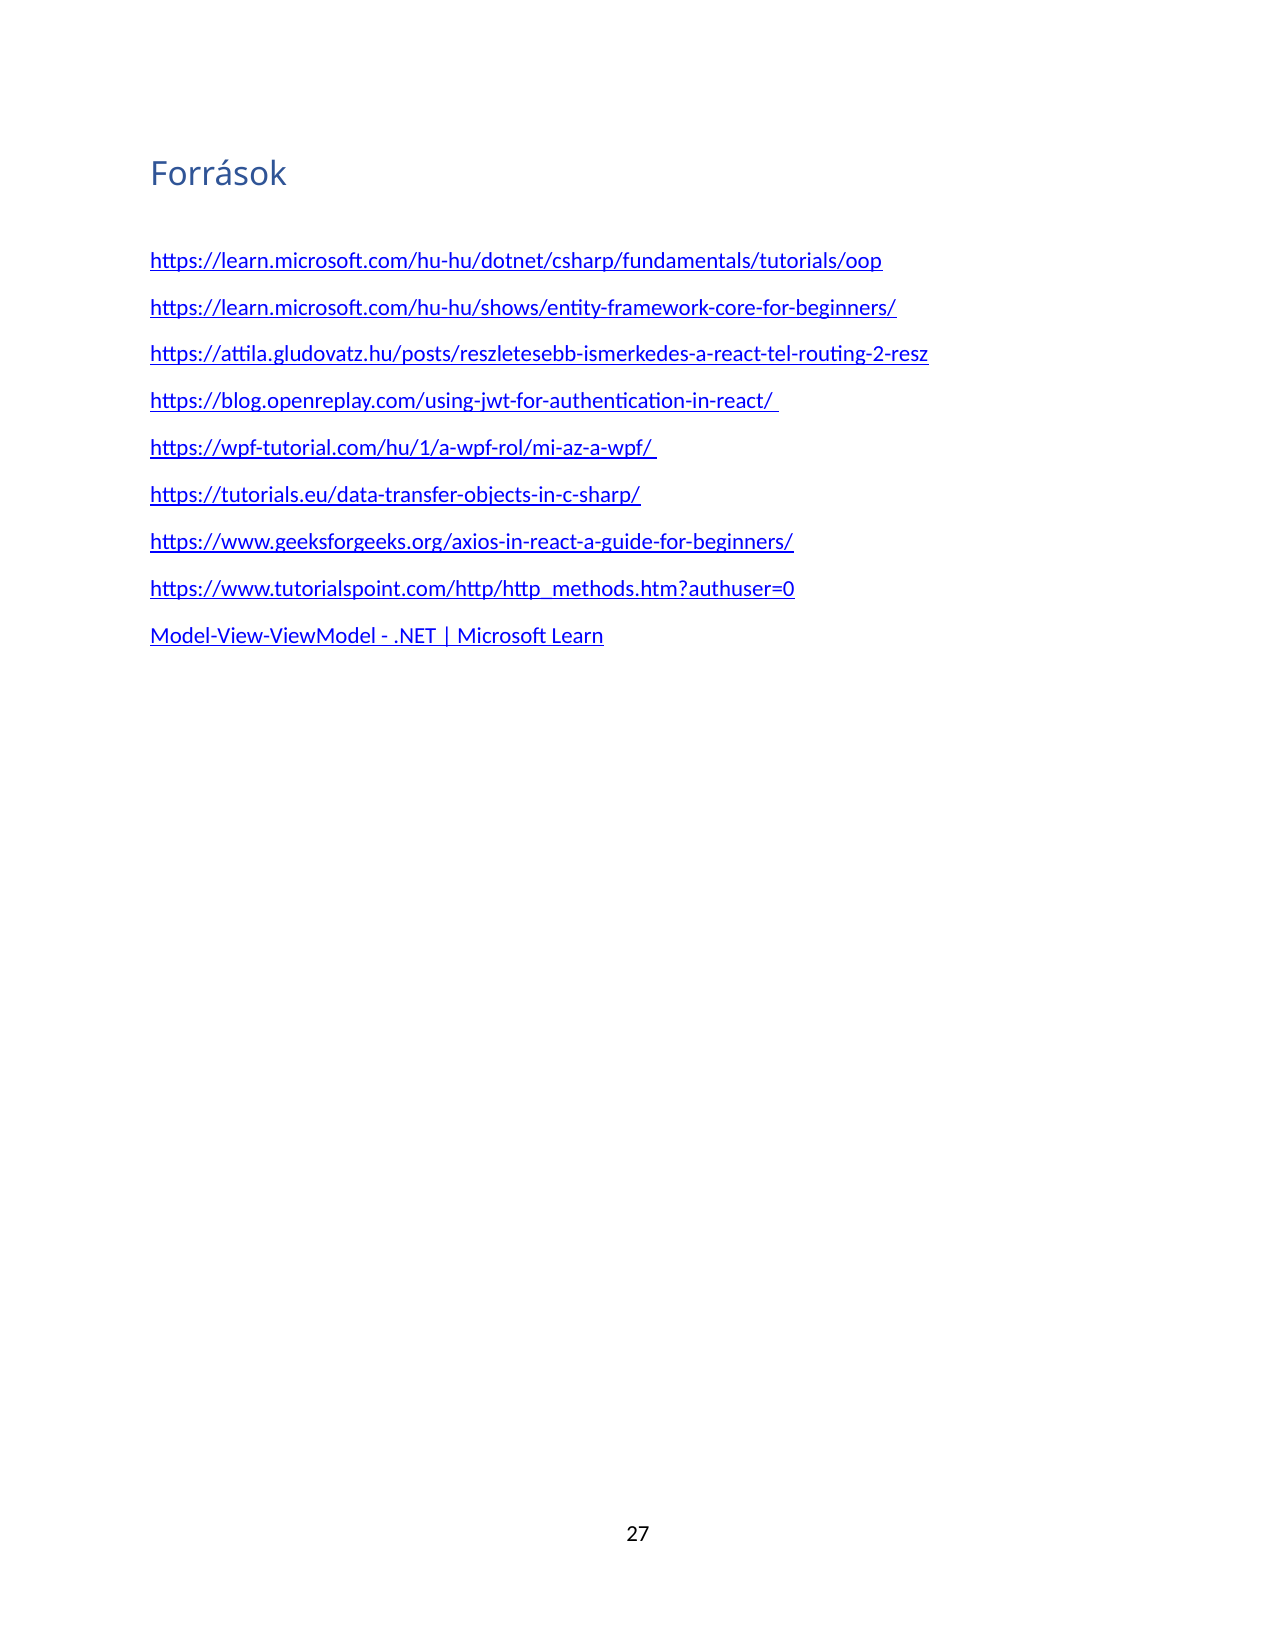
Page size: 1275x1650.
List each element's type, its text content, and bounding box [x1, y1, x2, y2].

text https://www.tutorialspoint.com/http/http_methods.htm?authuser=0 [150, 574, 1125, 602]
text https://wpf-tutorial.com/hu/1/a-wpf-rol/mi-az-a-wpf/ [150, 433, 1125, 461]
text https://tutorials.eu/data-transfer-objects-in-c-sharp/ [150, 480, 1125, 508]
text https://learn.microsoft.com/hu-hu/dotnet/csharp/fundamentals/tutorials/oop [150, 246, 1125, 274]
text Model-View-ViewModel - .NET | Microsoft Learn [150, 621, 1125, 649]
text https://learn.microsoft.com/hu-hu/shows/entity-framework-core-for-beginners/ [150, 293, 1125, 321]
text https://blog.openreplay.com/using-jwt-for-authentication-in-react/ [150, 386, 1125, 414]
subtitle Források [150, 150, 1125, 195]
text https://attila.gludovatz.hu/posts/reszletesebb-ismerkedes-a-react-tel-routing-2-resz [150, 339, 1125, 368]
text https://www.geeksforgeeks.org/axios-in-react-a-guide-for-beginners/ [150, 527, 1125, 555]
